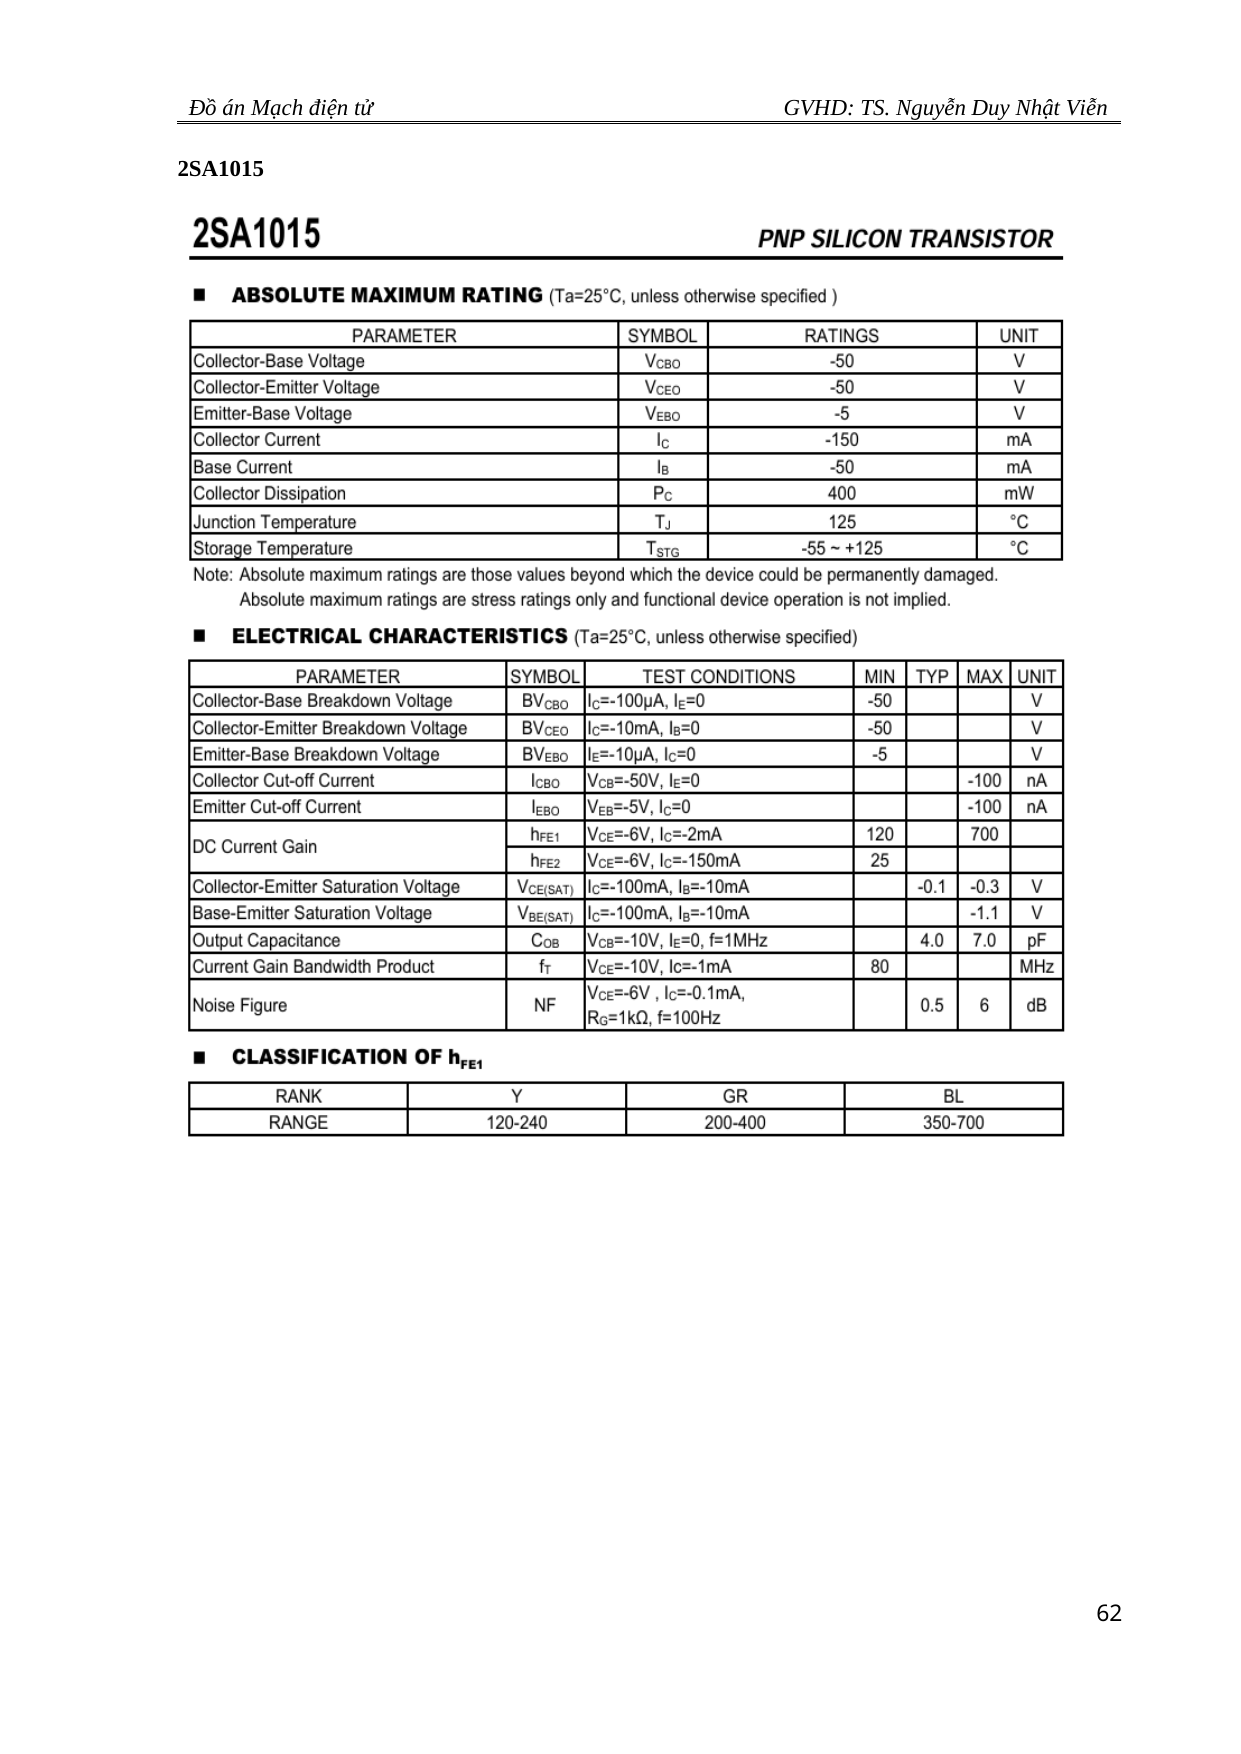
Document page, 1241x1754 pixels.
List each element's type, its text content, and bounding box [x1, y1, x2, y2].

picture [177, 200, 1071, 1144]
text 2SA1015 [177, 155, 1122, 182]
